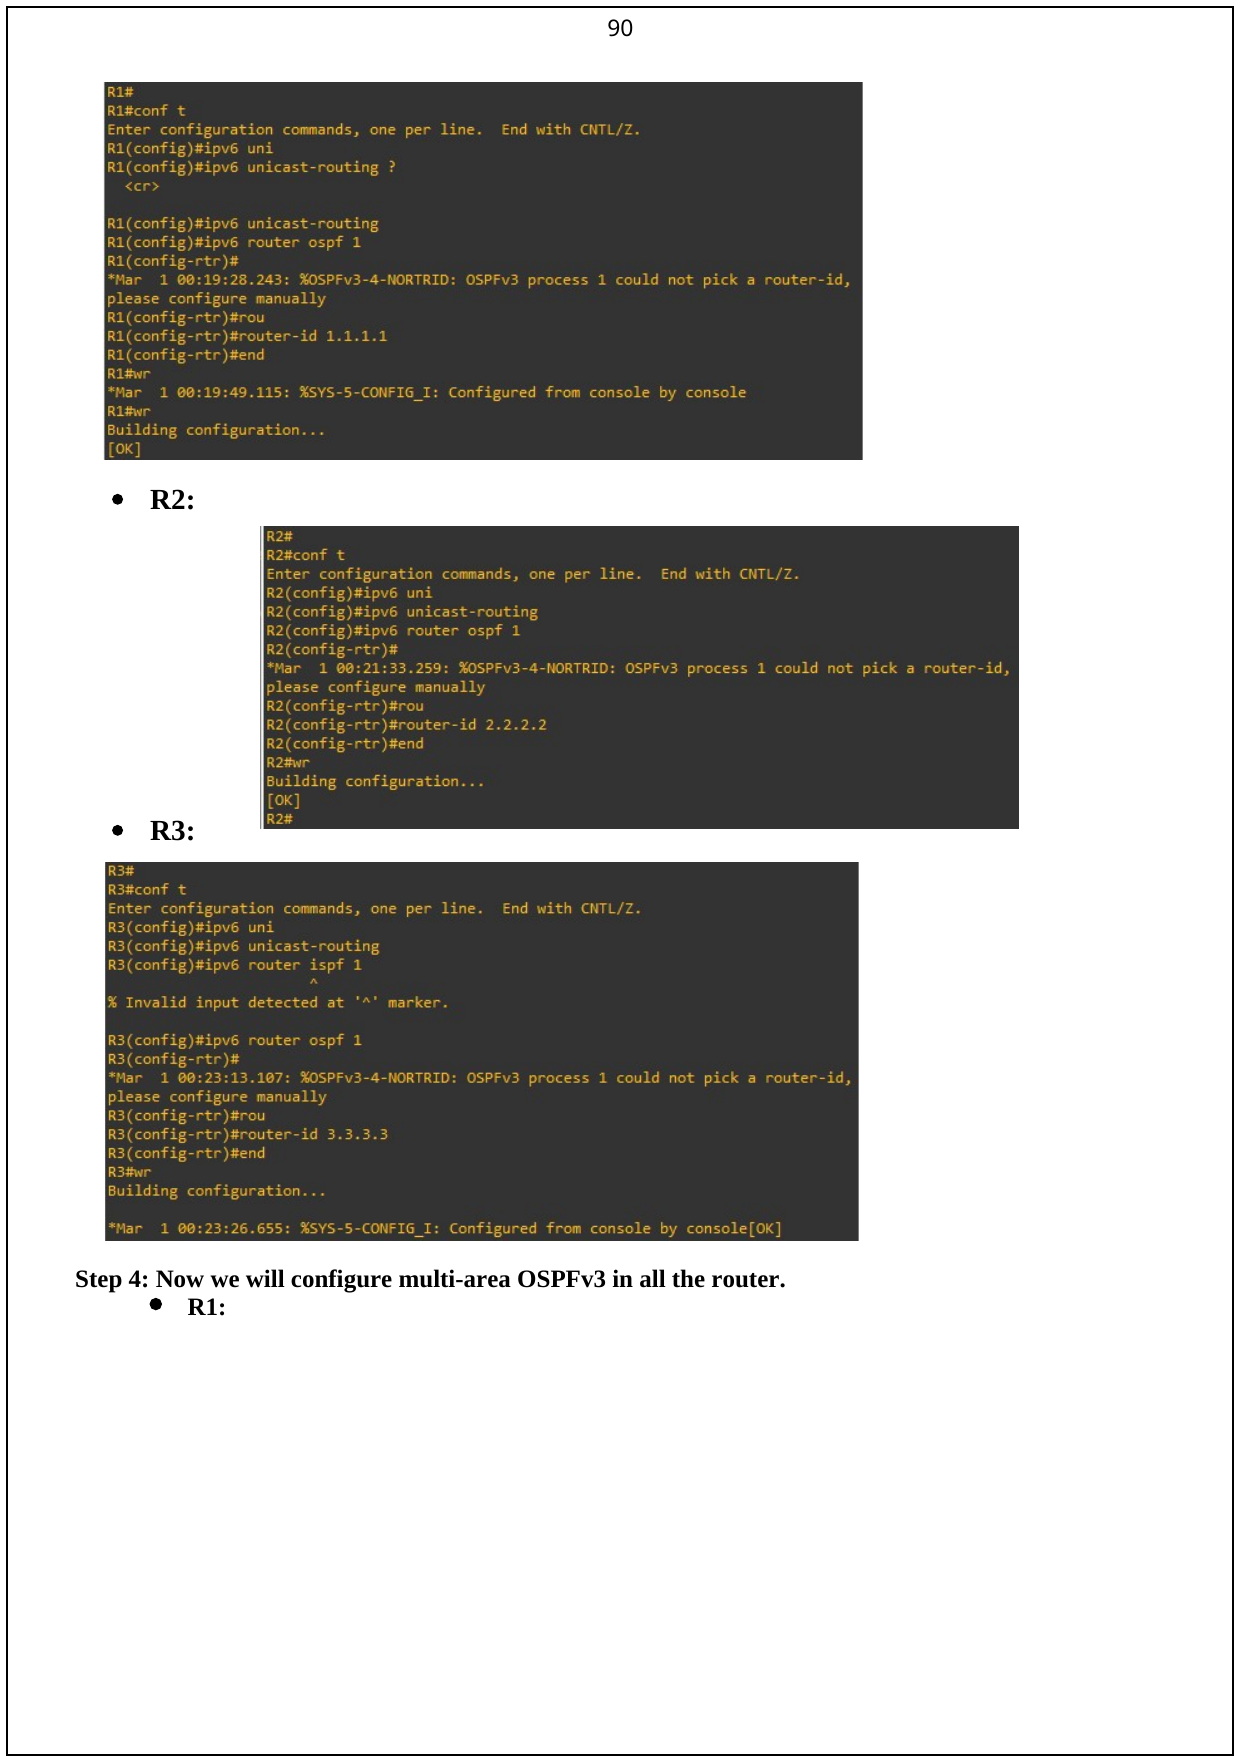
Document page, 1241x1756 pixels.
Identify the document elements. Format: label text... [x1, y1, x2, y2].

text Step 4: Now we will configure multi-area OSPFv3 in all the router. [75, 1264, 1165, 1292]
list R3: [112, 813, 1165, 847]
list R2: [112, 482, 1165, 516]
picture [102, 82, 863, 460]
picture [104, 862, 859, 1241]
picture [260, 526, 1019, 829]
list R1: [150, 1292, 1165, 1323]
